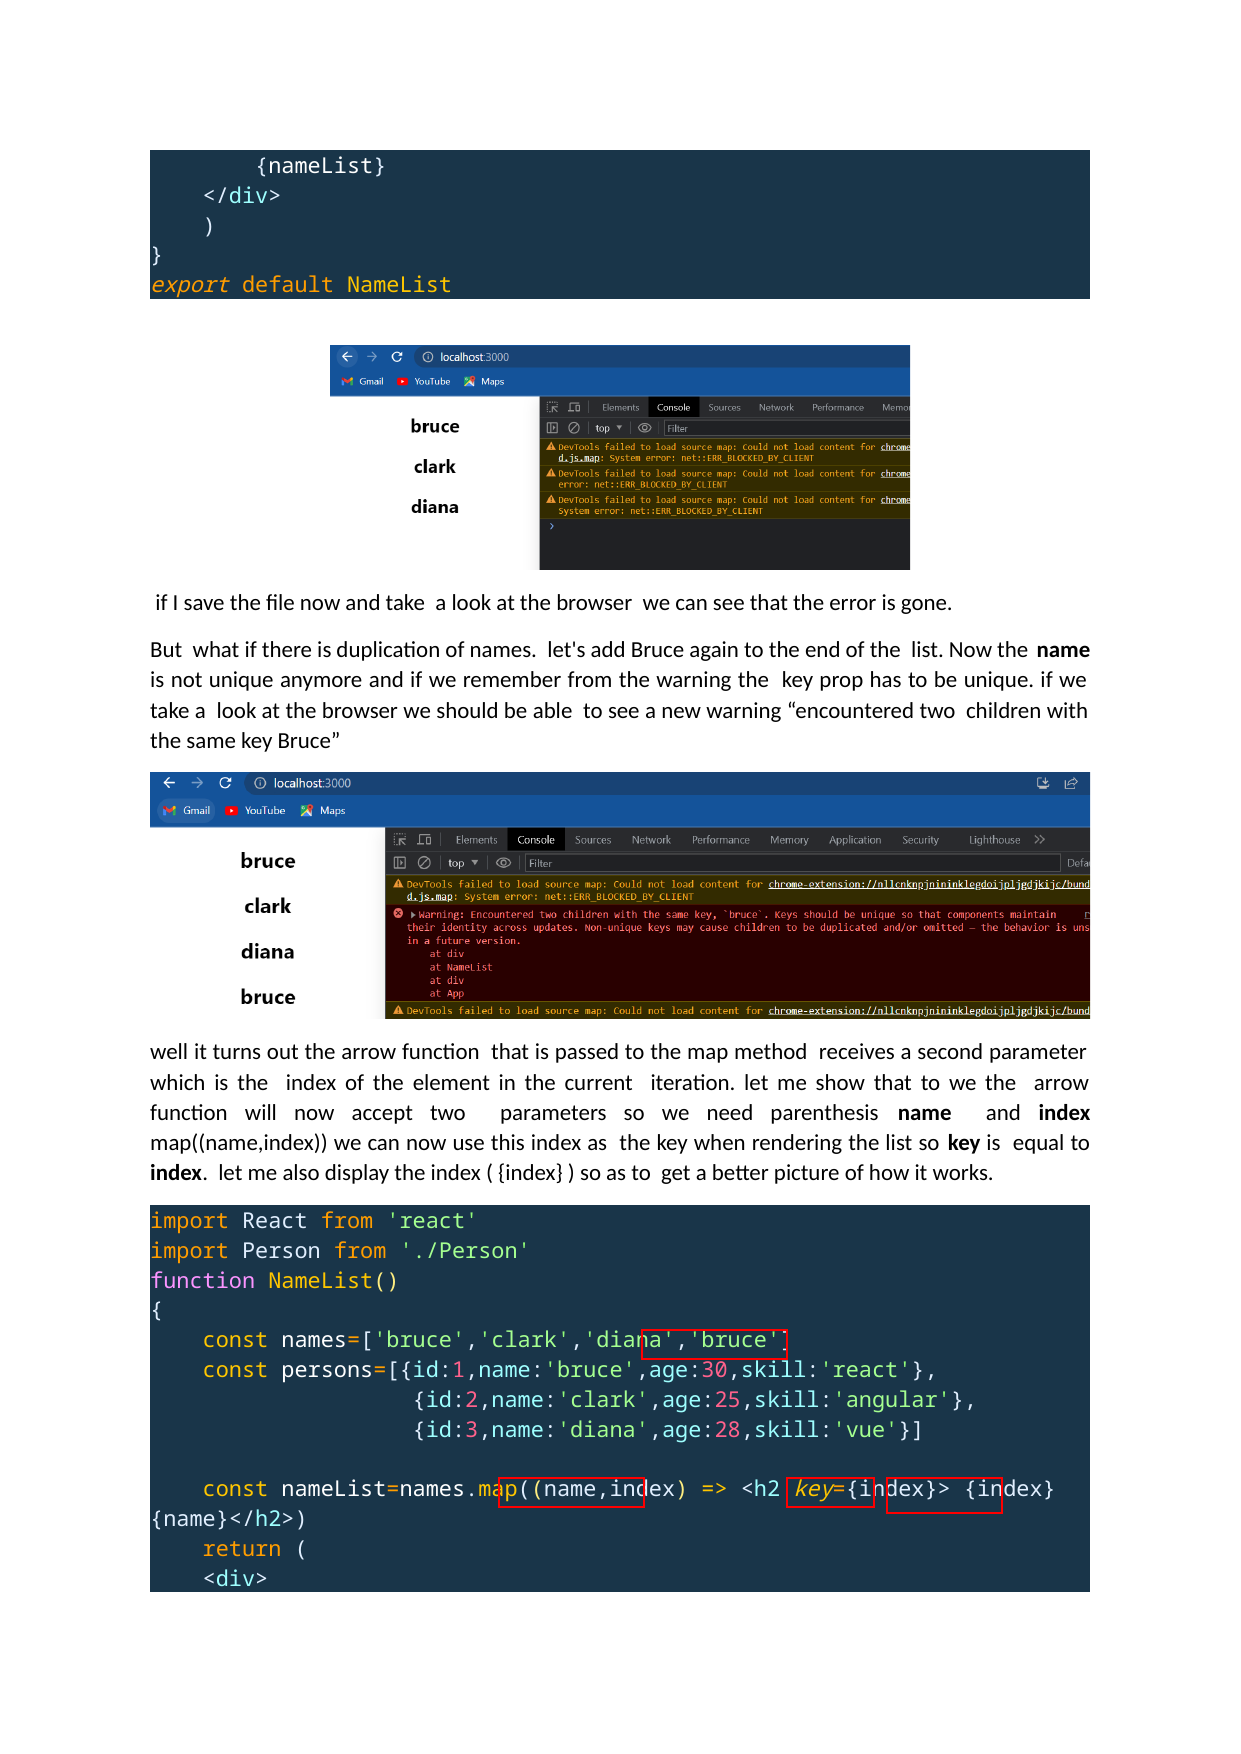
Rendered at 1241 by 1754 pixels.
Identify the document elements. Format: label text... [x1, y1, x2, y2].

text {nameList} [150, 150, 1090, 180]
text {id:3,name:'diana',age:28,skill:'vue'}] [150, 1414, 1090, 1443]
text const names=['bruce','clark','diana','bruce'] [150, 1324, 1090, 1354]
text const persons=[{id:1,name:'bruce',age:30,skill:'react'}, [150, 1354, 1090, 1384]
text export default NameList [150, 269, 1090, 299]
text well it turns out the arrow function that is passed to the map method receives a second parameter which is the index of the element in the current iteration. let me show that to we the arrow function will now accept two parameters so we need parenthesis name and index map((name,index)) we can now use this index as the key when rendering the list so key is equal to index. let me also display the index ( {index} ) so as to get a better picture of how it works. [150, 1037, 1090, 1186]
text But what if there is duplication of names. let's add Bruce again to the end of the list. Now the name is not unique anymore and if we remember from the warning the key prop has to be unique. if we take a look at the browser we should be able to see a new warning “encountered two children with the same key Bruce” [150, 635, 1090, 754]
picture [330, 345, 911, 570]
text const nameList=names.map((name,index) => <h2 key={index}> {index} {name}</h2>) [150, 1473, 1090, 1533]
text if I save the file now and take a look at the browser we can see that the error is gone. [150, 588, 1090, 616]
text import Person from './Person' [150, 1235, 1090, 1265]
text function NameList() [150, 1265, 1090, 1294]
text } [150, 239, 1090, 269]
text <div> [150, 1563, 1090, 1592]
text {id:2,name:'clark',age:25,skill:'angular'}, [150, 1384, 1090, 1414]
text return ( [150, 1533, 1090, 1563]
text { [150, 1294, 1090, 1324]
text ) [150, 209, 1090, 239]
picture [150, 772, 1091, 1019]
text </div> [150, 180, 1090, 209]
text import React from 'react' [150, 1205, 1090, 1235]
